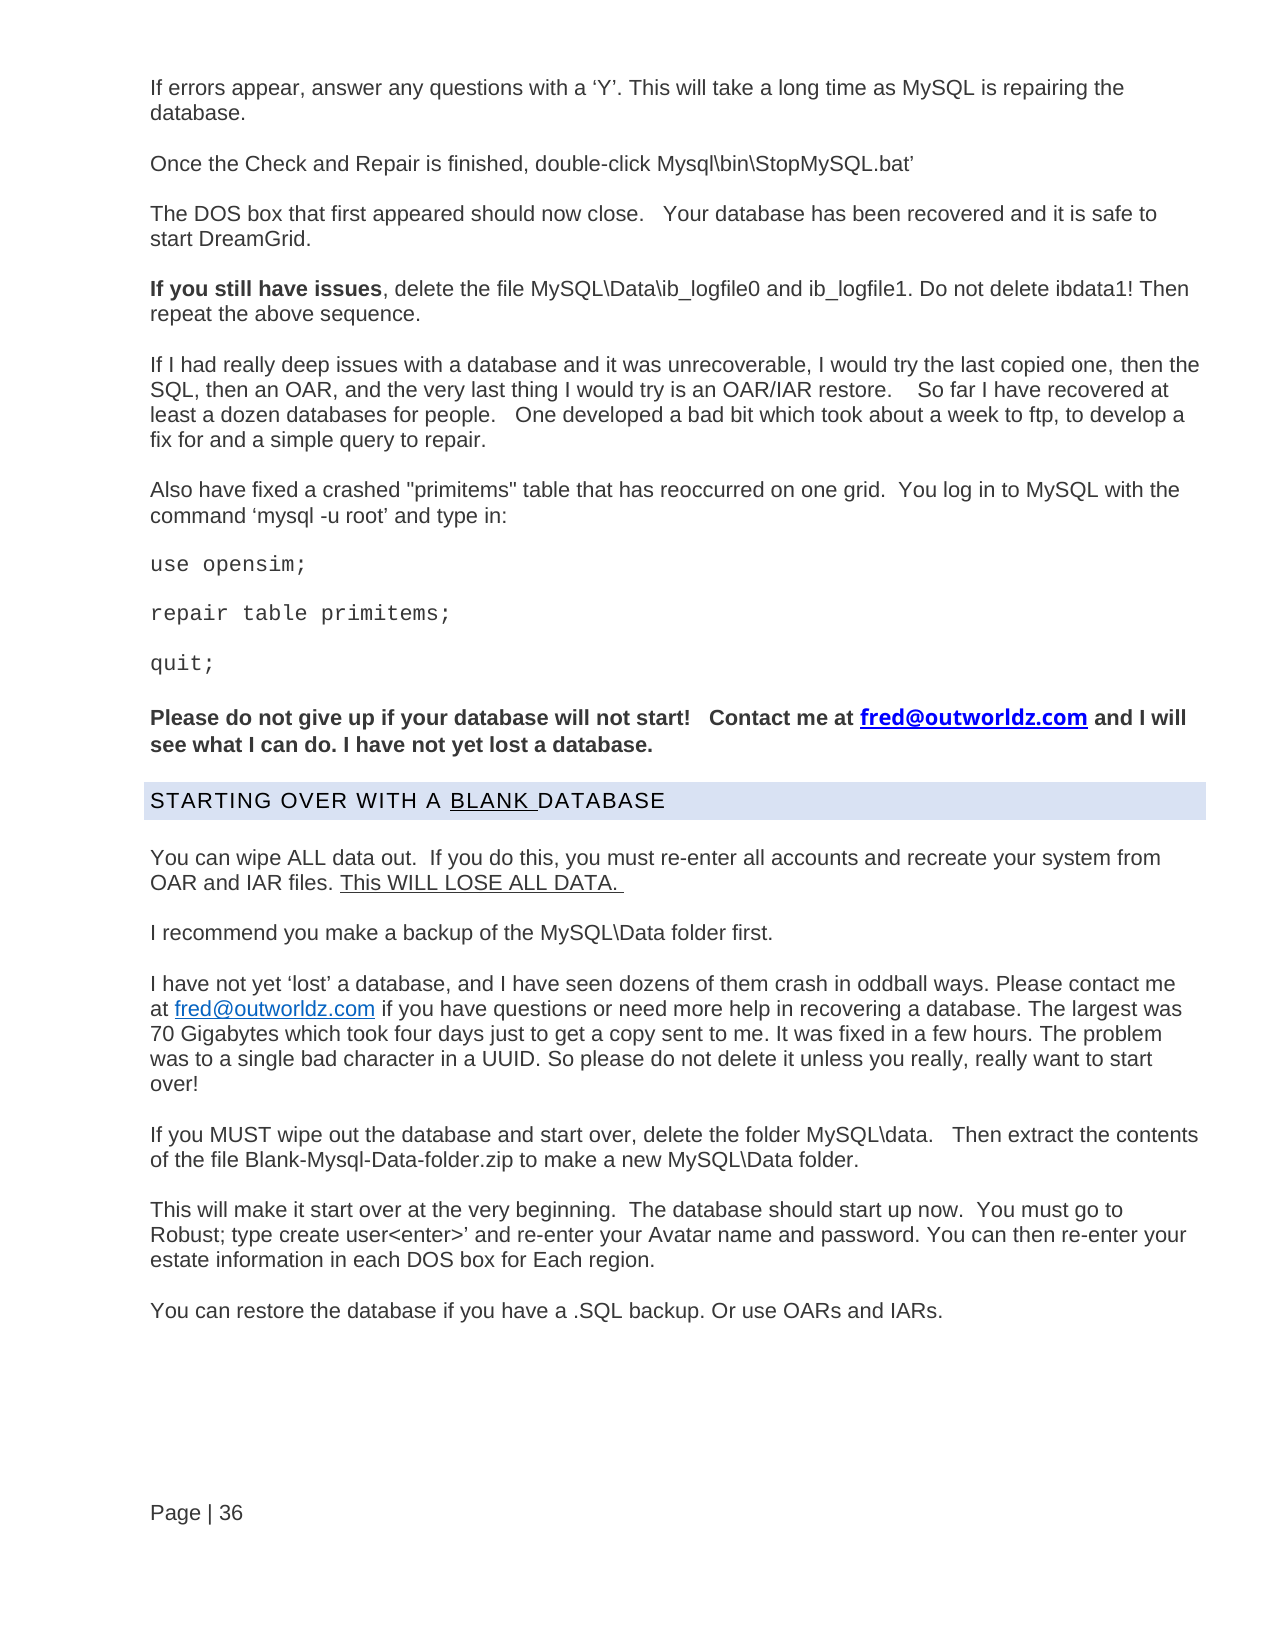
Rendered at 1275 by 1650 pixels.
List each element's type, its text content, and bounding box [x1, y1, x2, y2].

text If errors appear, answer any questions with a ‘Y’. This will take a long time as MySQL is repairing the database. [150, 75, 1200, 125]
text quit; [150, 652, 1200, 677]
subtitle Starting Over with a Blank Database [150, 788, 1200, 813]
text You can restore the database if you have a .SQL backup. Or use OARs and IARs. [150, 1297, 1200, 1323]
text If you still have issues, delete the file MySQL\Data\ib_logfile0 and ib_logfile1. Do not delete ibdata1! Then repeat the above sequence. [150, 276, 1200, 326]
text Also have fixed a crashed "primitems" table that has reoccurred on one grid. You log in to MySQL with the command ‘mysql -u root’ and type in: [150, 477, 1200, 528]
text If I had really deep issues with a database and it was unrecoverable, I would try the last copied one, then the SQL, then an OAR, and the very last thing I would try is an OAR/IAR restore. So far I have recovered at least a dozen databases for people. One developed a bad bit which took about a week to ftp, to develop a fix for and a simple query to repair. [150, 351, 1200, 452]
text If you MUST wipe out the database and start over, delete the folder MySQL\data. Then extract the contents of the file Blank-Mysql-Data-folder.zip to make a new MySQL\Data folder. [150, 1121, 1200, 1172]
text Please do not give up if your database will not start! Contact me at fred@outworldz.com and I will see what I can do. I have not yet lost a database. [150, 702, 1200, 757]
text repair table primitems; [150, 602, 1200, 627]
text use opensim; [150, 553, 1200, 577]
text You can wipe ALL data out. If you do this, you must re-enter all accounts and recreate your system from OAR and IAR files. This WILL LOSE ALL DATA. [150, 845, 1200, 895]
text Once the Check and Repair is finished, double-click Mysql\bin\StopMySQL.bat’ [150, 150, 1200, 176]
text I have not yet ‘lost’ a database, and I have seen dozens of them crash in oddball ways. Please contact me at fred@outworldz.com if you have questions or need more help in recovering a database. The largest was 70 Gigabytes which took four days just to get a copy sent to me. It was fixed in a few hours. The problem was to a single bad character in a UUID. So please do not delete it unless you really, really want to start over! [150, 970, 1200, 1096]
text I recommend you make a backup of the MySQL\Data folder first. [150, 920, 1200, 945]
text This will make it start over at the very beginning. The database should start up now. You must go to Robust; type create user<enter>’ and re-enter your Avatar name and password. You can then re-enter your estate information in each DOS box for Each region. [150, 1197, 1200, 1272]
text The DOS box that first appeared should now close. Your database has been recovered and it is safe to start DreamGrid. [150, 201, 1200, 251]
